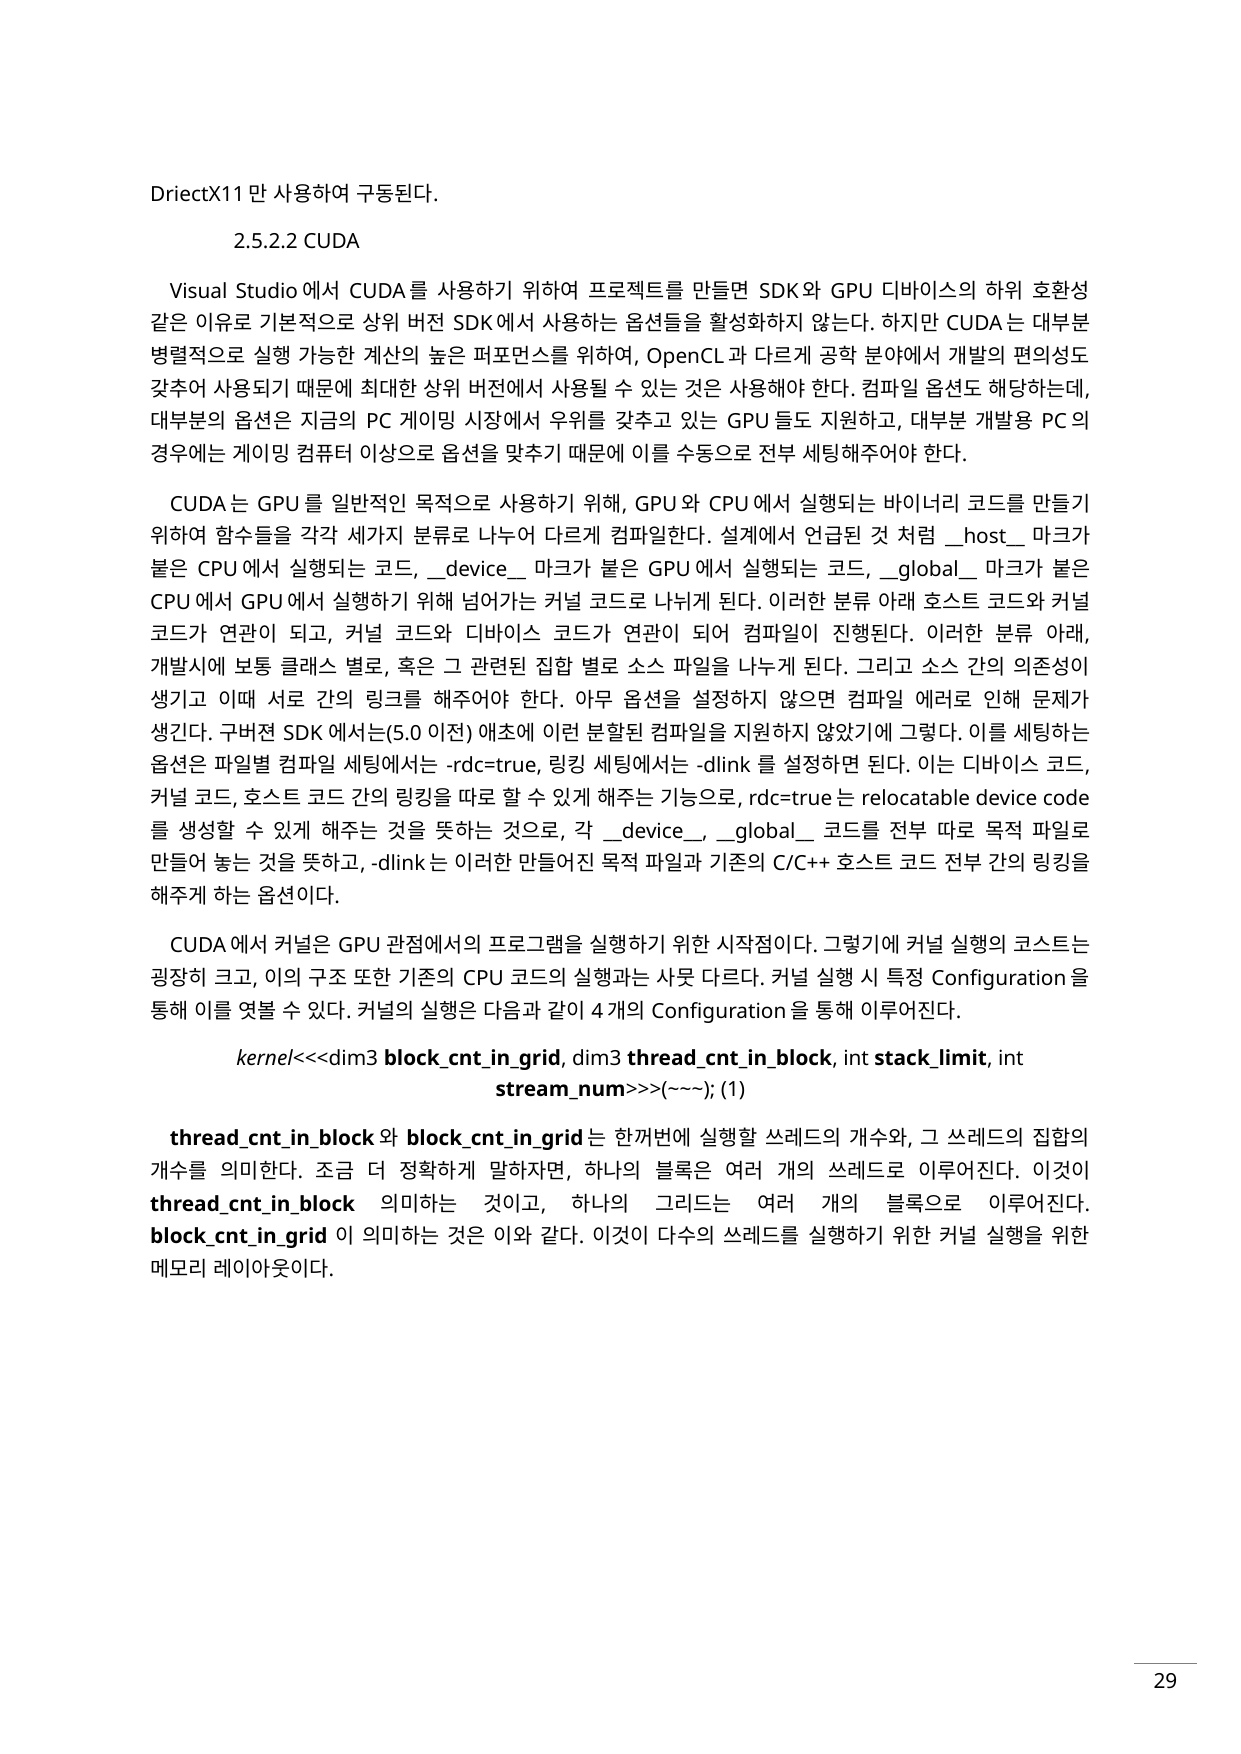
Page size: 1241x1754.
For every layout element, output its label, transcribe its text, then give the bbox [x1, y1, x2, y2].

text kernel<<<dim3 block_cnt_in_grid, dim3 thread_cnt_in_block, int stack_limit, int stream_num>>>(~~~); (1) [150, 1043, 1090, 1102]
text CUDA에서 커널은 GPU 관점에서의 프로그램을 실행하기 위한 시작점이다. 그렇기에 커널 실행의 코스트는 굉장히 크고, 이의 구조 또한 기존의 CPU 코드의 실행과는 사뭇 다르다. 커널 실행 시 특정 Configuration을 통해 이를 엿볼 수 있다. 커널의 실행은 다음과 같이 4개의 Configuration을 통해 이루어진다. [150, 929, 1090, 1024]
text 2.5.2.2 CUDA [209, 227, 1090, 255]
text thread_cnt_in_block와 block_cnt_in_grid는 한꺼번에 실행할 쓰레드의 개수와, 그 쓰레드의 집합의 개수를 의미한다. 조금 더 정확하게 말하자면, 하나의 블록은 여러 개의 쓰레드로 이루어진다. 이것이 thread_cnt_in_block 의미하는 것이고, 하나의 그리드는 여러 개의 블록으로 이루어진다. block_cnt_in_grid 이 의미하는 것은 이와 같다. 이것이 다수의 쓰레드를 실행하기 위한 커널 실행을 위한 메모리 레이아웃이다. [150, 1121, 1090, 1282]
text CUDA는 GPU를 일반적인 목적으로 사용하기 위해, GPU와 CPU에서 실행되는 바이너리 코드를 만들기 위하여 함수들을 각각 세가지 분류로 나누어 다르게 컴파일한다. 설계에서 언급된 것 처럼 __host__ 마크가 붙은 CPU에서 실행되는 코드, __device__ 마크가 붙은 GPU에서 실행되는 코드, __global__ 마크가 붙은 CPU에서 GPU에서 실행하기 위해 넘어가는 커널 코드로 나뉘게 된다. 이러한 분류 아래 호스트 코드와 커널 코드가 연관이 되고, 커널 코드와 디바이스 코드가 연관이 되어 컴파일이 진행된다. 이러한 분류 아래, 개발시에 보통 클래스 별로, 혹은 그 관련된 집합 별로 소스 파일을 나누게 된다. 그리고 소스 간의 의존성이 생기고 이때 서로 간의 링크를 해주어야 한다. 아무 옵션을 설정하지 않으면 컴파일 에러로 인해 문제가 생긴다. 구버젼 SDK 에서는(5.0 이전) 애초에 이런 분할된 컴파일을 지원하지 않았기에 그렇다. 이를 세팅하는 옵션은 파일별 컴파일 세팅에서는 -rdc=true, 링킹 세팅에서는 -dlink 를 설정하면 된다. 이는 디바이스 코드, 커널 코드, 호스트 코드 간의 링킹을 따로 할 수 있게 해주는 기능으로, rdc=true는 relocatable device code를 생성할 수 있게 해주는 것을 뜻하는 것으로, 각 __device__, __global__ 코드를 전부 따로 목적 파일로 만들어 놓는 것을 뜻하고, -dlink는 이러한 만들어진 목적 파일과 기존의 C/C++ 호스트 코드 전부 간의 링킹을 해주게 하는 옵션이다. [150, 487, 1090, 909]
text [150, 177, 1090, 207]
text Visual Studio에서 CUDA를 사용하기 위하여 프로젝트를 만들면 SDK와 GPU 디바이스의 하위 호환성 같은 이유로 기본적으로 상위 버전 SDK에서 사용하는 옵션들을 활성화하지 않는다. 하지만 CUDA는 대부분 병렬적으로 실행 가능한 계산의 높은 퍼포먼스를 위하여, OpenCL과 다르게 공학 분야에서 개발의 편의성도 갖추어 사용되기 때문에 최대한 상위 버전에서 사용될 수 있는 것은 사용해야 한다. 컴파일 옵션도 해당하는데, 대부분의 옵션은 지금의 PC 게이밍 시장에서 우위를 갖추고 있는 GPU들도 지원하고, 대부분 개발용 PC의 경우에는 게이밍 컴퓨터 이상으로 옵션을 맞추기 때문에 이를 수동으로 전부 세팅해주어야 한다. [150, 274, 1090, 468]
